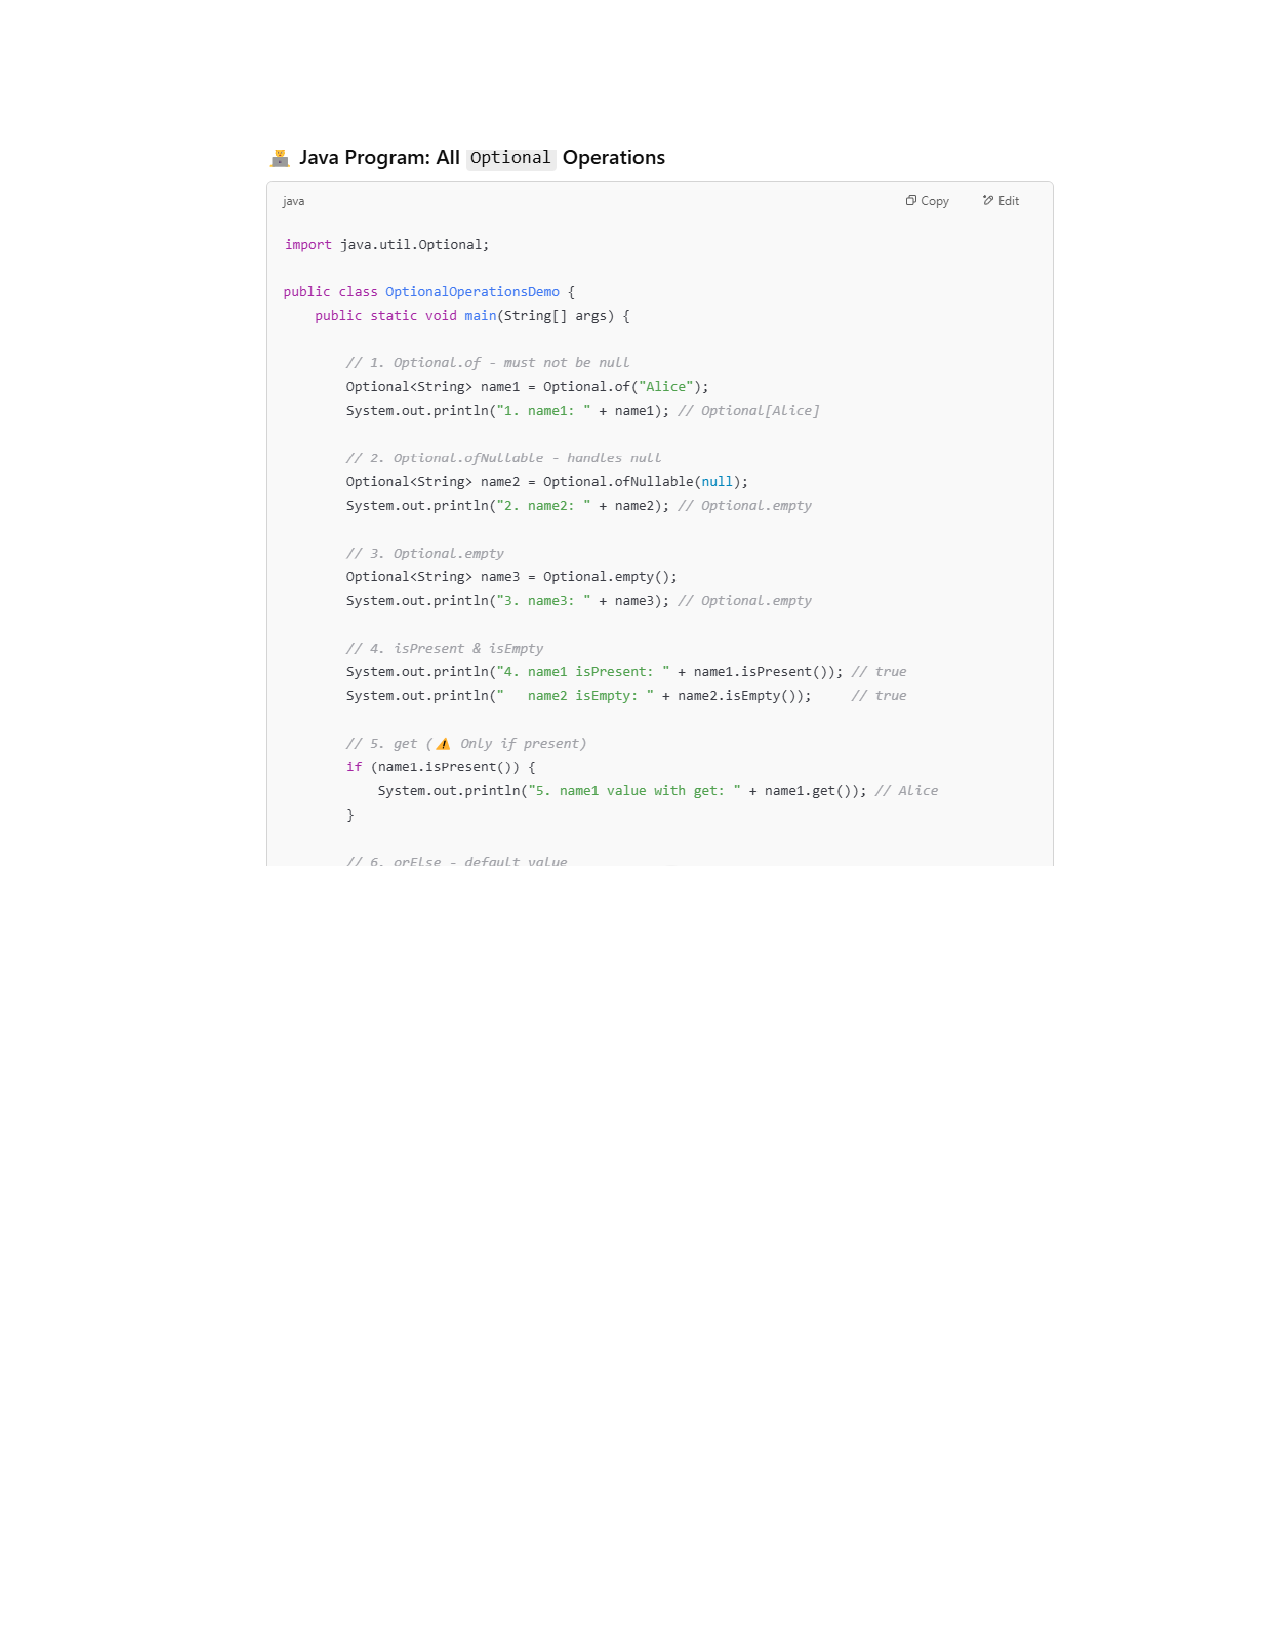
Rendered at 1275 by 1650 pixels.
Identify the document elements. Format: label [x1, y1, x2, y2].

picture [150, 150, 1162, 866]
